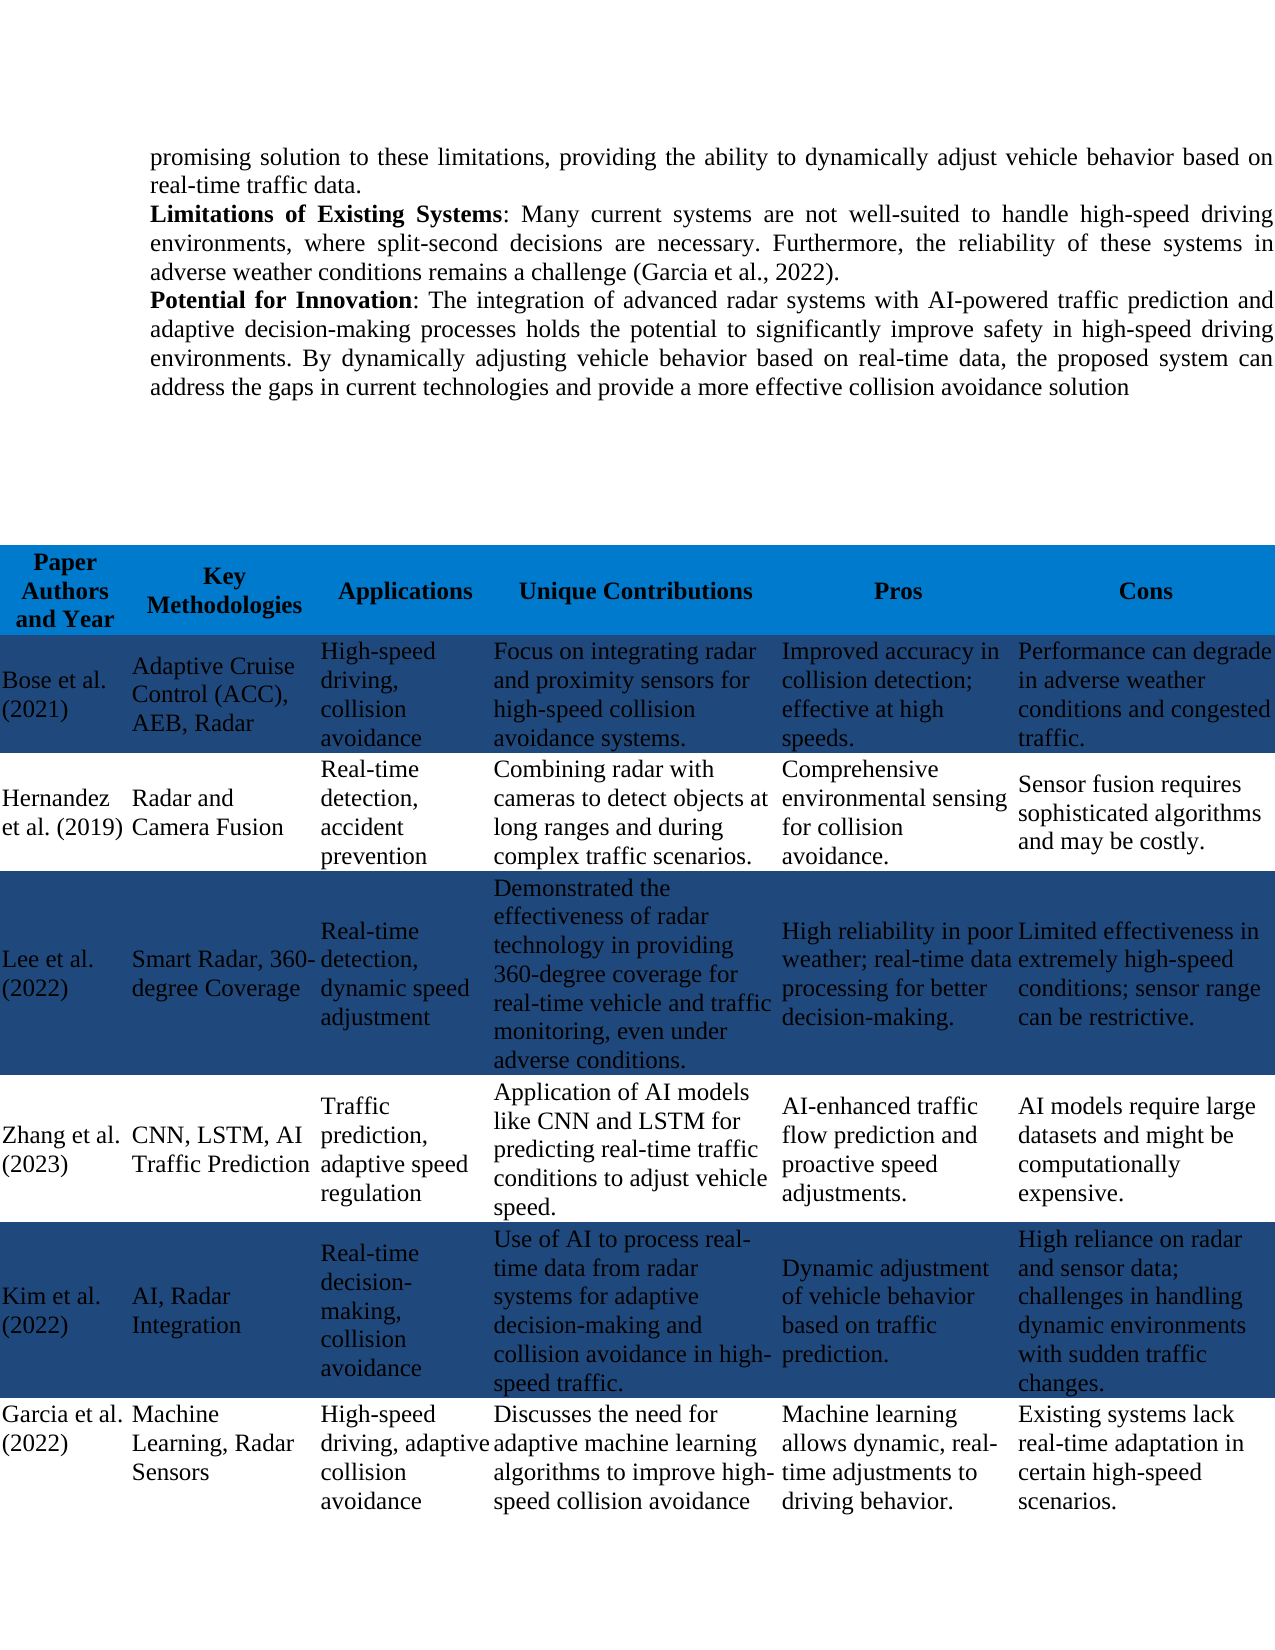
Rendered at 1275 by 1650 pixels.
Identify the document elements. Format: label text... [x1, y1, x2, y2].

table_cell High reliance on radar and sensor data; challenges in handling dynamic environments with sudden traffic changes. [1016, 1222, 1275, 1398]
table_cell Real-time detection, accident prevention [319, 753, 492, 871]
table_cell Demonstrated the effectiveness of radar technology in providing 360-degree coverage for real-time vehicle and traffic monitoring, even under adverse conditions. [492, 871, 780, 1075]
table_cell Adaptive Cruise Control (ACC), AEB, Radar [130, 635, 319, 753]
table_header Cons [1016, 545, 1275, 635]
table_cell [780, 1398, 1016, 1516]
table_cell Garcia et al. (2022) [0, 1398, 130, 1516]
table_cell High-speed driving, collision avoidance [319, 635, 492, 753]
table_cell Comprehensive environmental sensing for collision avoidance. [780, 753, 1016, 871]
table_cell Bose et al. (2021) [0, 635, 130, 753]
table_cell Combining radar with cameras to detect objects at long ranges and during complex traffic scenarios. [492, 753, 780, 871]
table_header Unique Contributions [492, 545, 780, 635]
table_cell Performance can degrade in adverse weather conditions and congested traffic. [1016, 635, 1275, 753]
table_header Applications [319, 545, 492, 635]
table_cell AI-enhanced traffic flow prediction and proactive speed adjustments. [780, 1075, 1016, 1222]
table_cell AI, Radar Integration [130, 1222, 319, 1398]
table_cell AI models require large datasets and might be computationally expensive. [1016, 1075, 1275, 1222]
table_cell High reliability in poor weather; real-time data processing for better decision-making. [780, 871, 1016, 1075]
table_cell Dynamic adjustment of vehicle behavior based on traffic prediction. [780, 1222, 1016, 1398]
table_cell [319, 1398, 492, 1516]
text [150, 142, 1275, 199]
table_cell Traffic prediction, adaptive speed regulation [319, 1075, 492, 1222]
table_header Pros [780, 545, 1016, 635]
text Potential for Innovation: The integration of advanced radar systems with AI-powered traffic prediction and adaptive decision-making processes holds the potential to significantly improve safety in high-speed driving environments. By dynamically adjusting vehicle behavior based on real-time data, the proposed system can address the gaps in current technologies and provide a more effective collision avoidance solution [150, 285, 1275, 400]
table_cell Hernandez et al. (2019) [0, 753, 130, 871]
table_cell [1016, 1398, 1275, 1516]
table_cell Real-time decision-making, collision avoidance [319, 1222, 492, 1398]
table_cell CNN, LSTM, AI Traffic Prediction [130, 1075, 319, 1222]
table_cell Radar and Camera Fusion [130, 753, 319, 871]
table_cell Real-time detection, dynamic speed adjustment [319, 871, 492, 1075]
table_cell Improved accuracy in collision detection; effective at high speeds. [780, 635, 1016, 753]
table_cell Use of AI to process real-time data from radar systems for adaptive decision-making and collision avoidance in high-speed traffic. [492, 1222, 780, 1398]
text Limitations of Existing Systems: Many current systems are not well-suited to handle high-speed driving environments, where split-second decisions are necessary. Furthermore, the reliability of these systems in adverse weather conditions remains a challenge (Garcia et al., 2022). [150, 199, 1275, 285]
table_cell Zhang et al. (2023) [0, 1075, 130, 1222]
table_cell Machine Learning, Radar Sensors [130, 1398, 319, 1516]
table_cell Smart Radar, 360-degree Coverage [130, 871, 319, 1075]
table_cell Sensor fusion requires sophisticated algorithms and may be costly. [1016, 753, 1275, 871]
table_cell Kim et al. (2022) [0, 1222, 130, 1398]
table_cell Lee et al. (2022) [0, 871, 130, 1075]
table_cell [492, 1398, 780, 1516]
table_cell Limited effectiveness in extremely high-speed conditions; sensor range can be restrictive. [1016, 871, 1275, 1075]
table_cell Focus on integrating radar and proximity sensors for high-speed collision avoidance systems. [492, 635, 780, 753]
table_header Paper Authors and Year [0, 545, 130, 635]
table_cell Application of AI models like CNN and LSTM for predicting real-time traffic conditions to adjust vehicle speed. [492, 1075, 780, 1222]
table_header Key Methodologies [130, 545, 319, 635]
